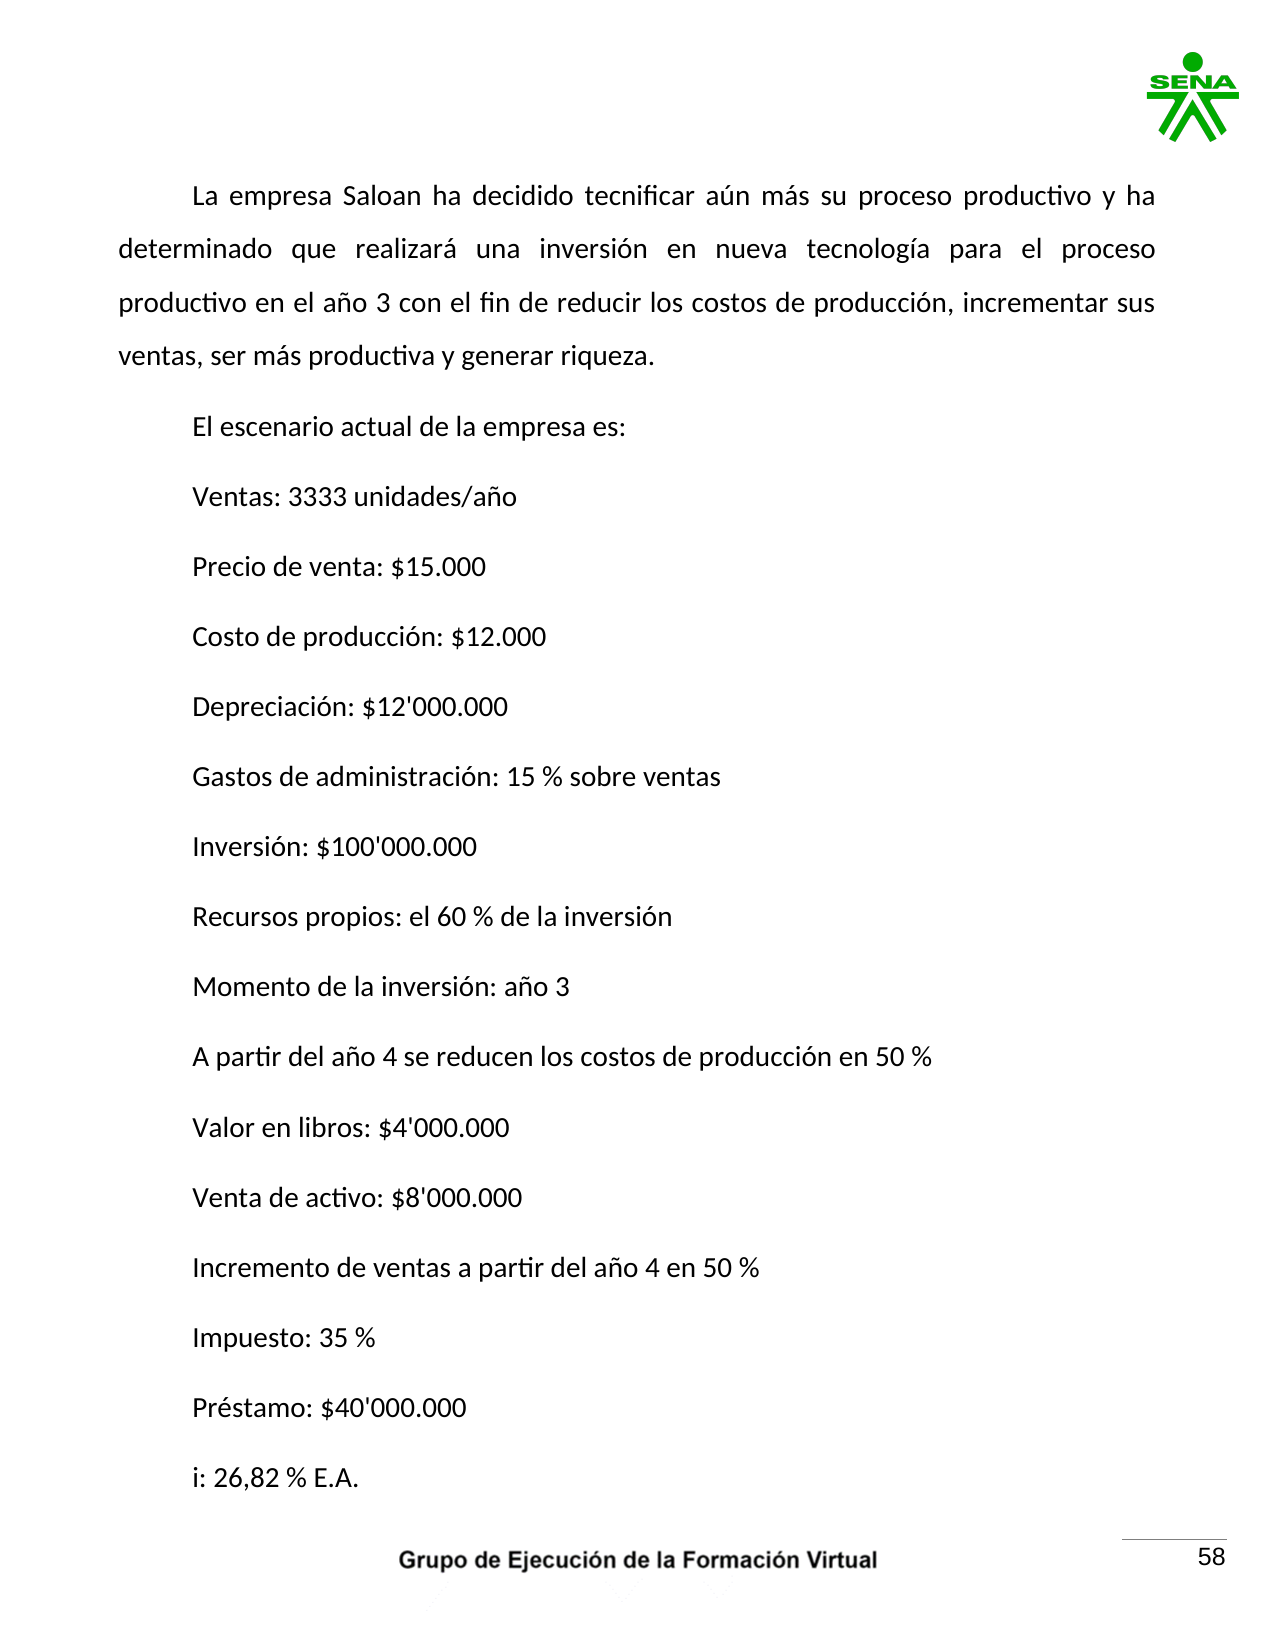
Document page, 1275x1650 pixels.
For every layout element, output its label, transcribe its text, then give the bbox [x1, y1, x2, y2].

text A partir del año 4 se reducen los costos de producción en 50 % [118, 1038, 1157, 1074]
picture [0, 1500, 1275, 1611]
text La empresa Saloan ha decidido tecnificar aún más su proceso productivo y ha determinado que realizará una inversión en nueva tecnología para el proceso productivo en el año 3 con el fin de reducir los costos de producción, incrementar sus ventas, ser más productiva y generar riqueza. [118, 177, 1157, 373]
text i: 26,82 % E.A. [118, 1459, 1157, 1495]
picture [1146, 52, 1239, 142]
text Incremento de ventas a partir del año 4 en 50 % [118, 1249, 1157, 1284]
text Depreciación: $12'000.000 [118, 688, 1157, 724]
text Venta de activo: $8'000.000 [118, 1179, 1157, 1214]
text Costo de producción: $12.000 [118, 618, 1157, 653]
text Préstamo: $40'000.000 [118, 1389, 1157, 1425]
text Gastos de administración: 15 % sobre ventas [118, 758, 1157, 794]
text Recursos propios: el 60 % de la inversión [118, 898, 1157, 934]
text Precio de venta: $15.000 [118, 548, 1157, 583]
text Momento de la inversión: año 3 [118, 968, 1157, 1004]
text Valor en libros: $4'000.000 [118, 1109, 1157, 1144]
text Impuesto: 35 % [118, 1319, 1157, 1354]
text Ventas: 3333 unidades/año [118, 478, 1157, 513]
text Inversión: $100'000.000 [118, 828, 1157, 864]
text El escenario actual de la empresa es: [118, 408, 1157, 443]
